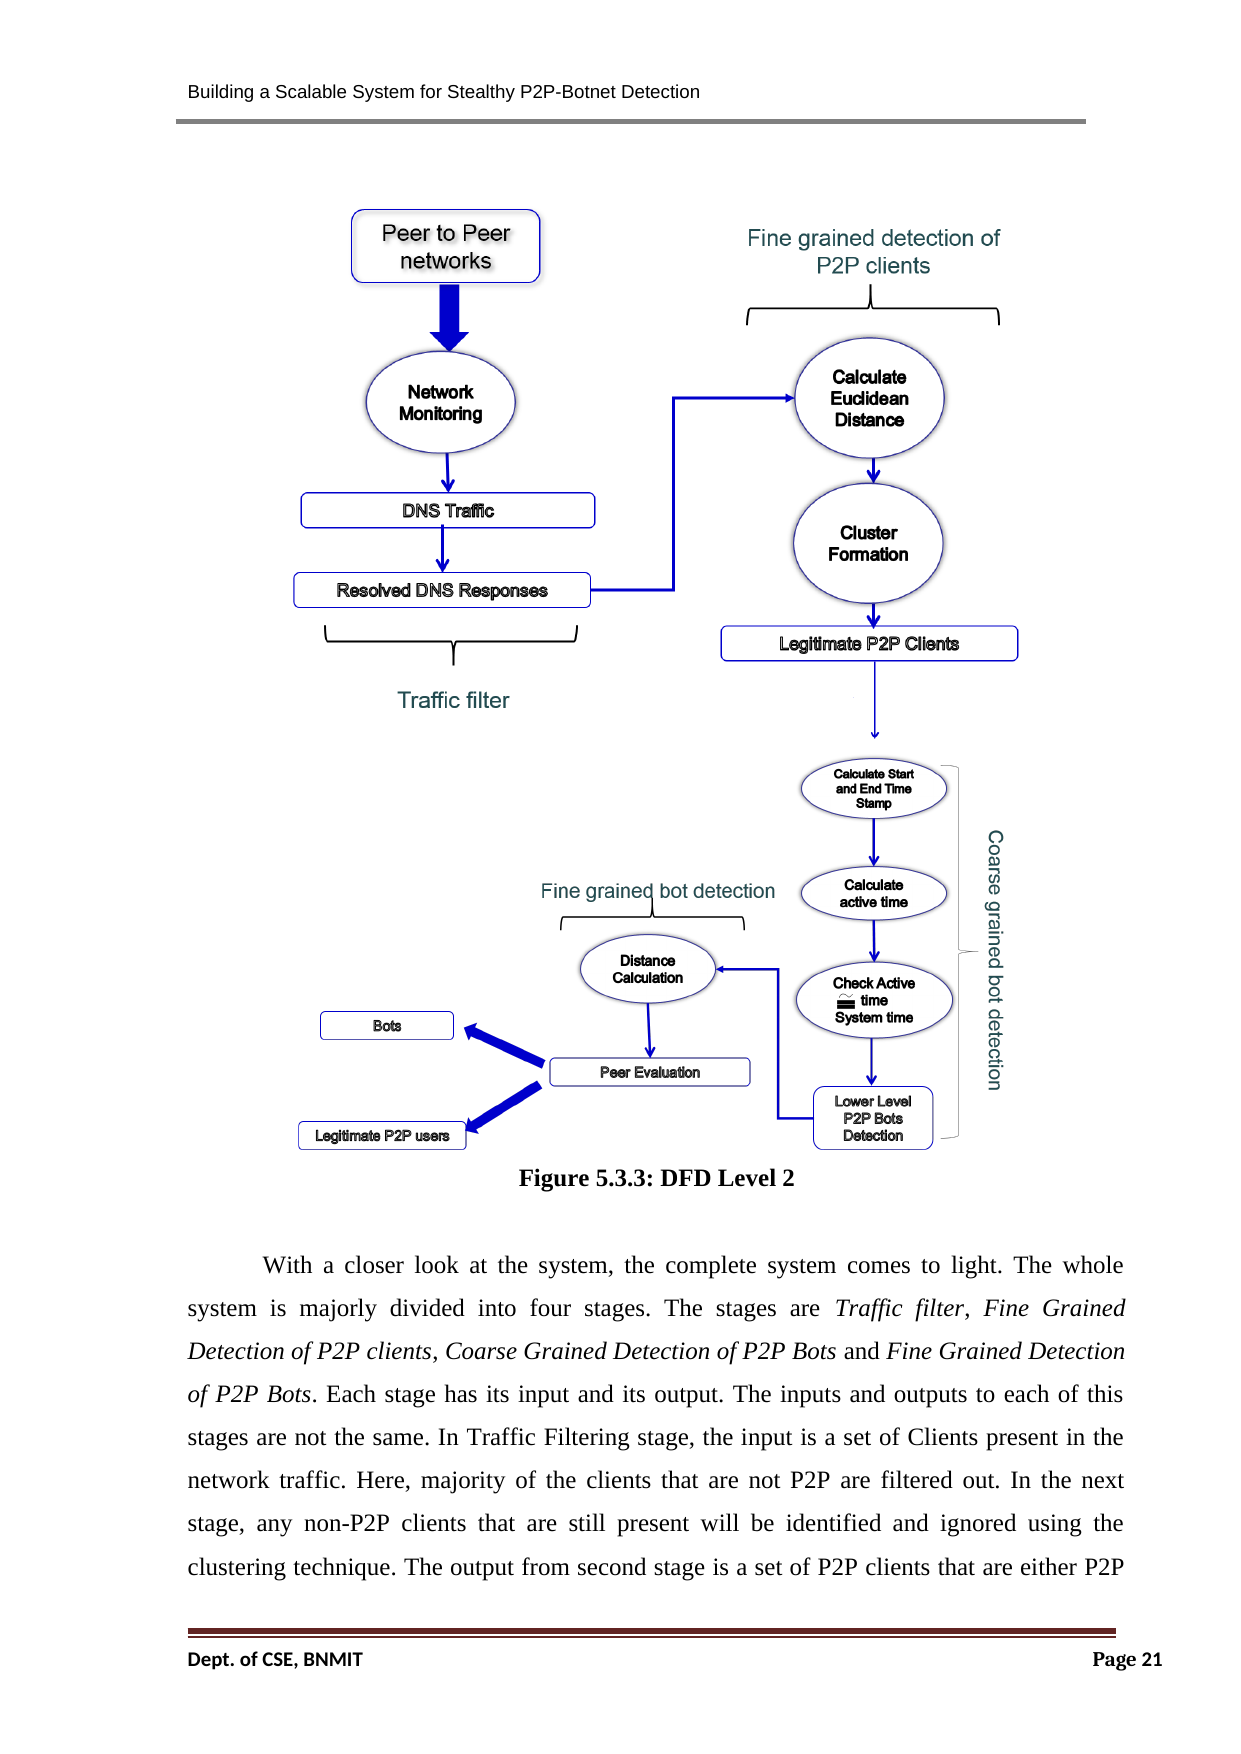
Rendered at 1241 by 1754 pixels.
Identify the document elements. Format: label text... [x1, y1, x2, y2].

picture [293, 205, 1020, 739]
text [187, 1250, 1126, 1580]
picture [298, 752, 1015, 1150]
text Figure 5.3.3: DFD Level 2 [187, 1163, 1126, 1192]
